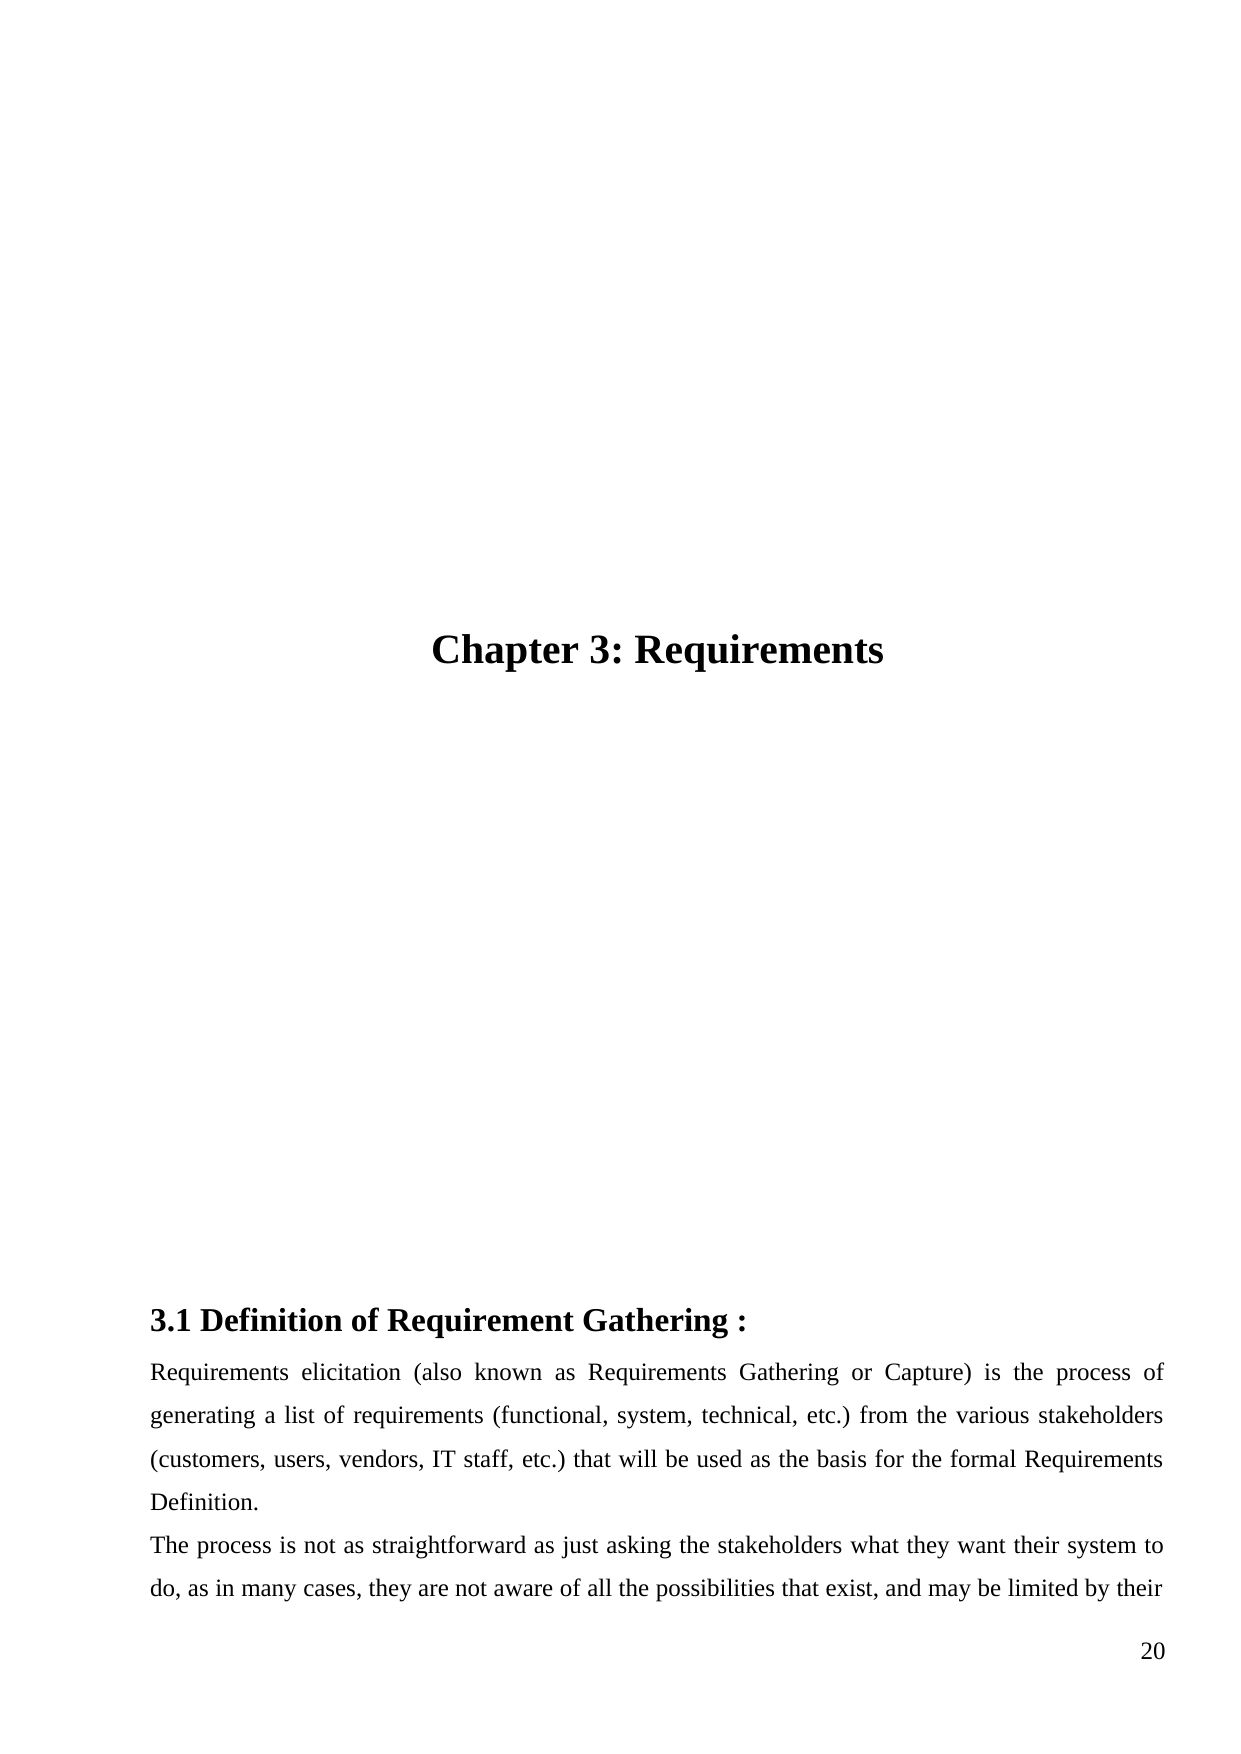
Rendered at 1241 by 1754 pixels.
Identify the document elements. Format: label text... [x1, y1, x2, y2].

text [150, 1530, 1165, 1602]
subtitle 3.1 Definition of Requirement Gathering : [150, 1300, 1165, 1338]
subtitle Chapter 3: Requirements [150, 624, 1165, 672]
text Requirements elicitation (also known as Requirements Gathering or Capture) is the process of generating a list of requirements (functional, system, technical, etc.) from the various stakeholders (customers, users, vendors, IT staff, etc.) that will be used as the basis for the formal Requirements Definition. [150, 1357, 1165, 1516]
